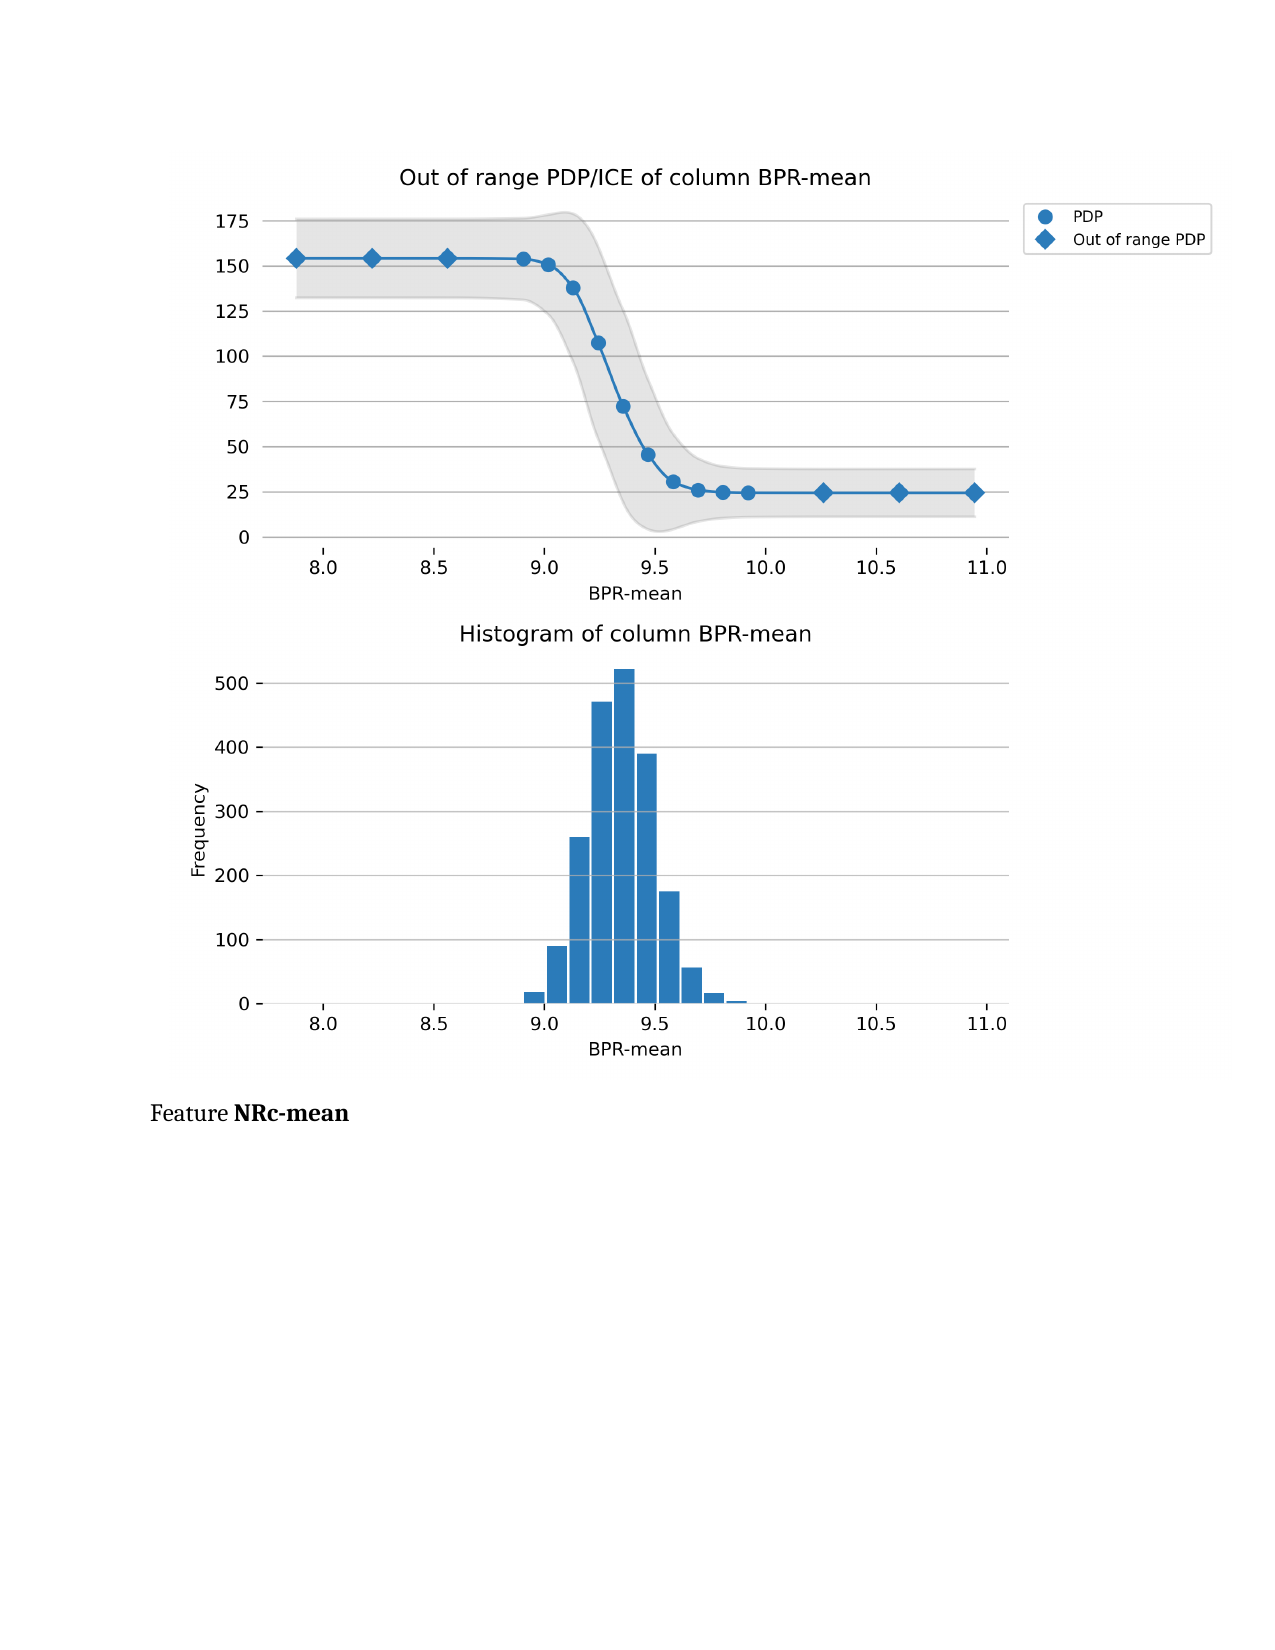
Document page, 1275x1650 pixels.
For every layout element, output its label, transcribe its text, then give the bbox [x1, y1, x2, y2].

text Feature NRc-mean [150, 1099, 1125, 1128]
picture [168, 150, 1232, 1080]
